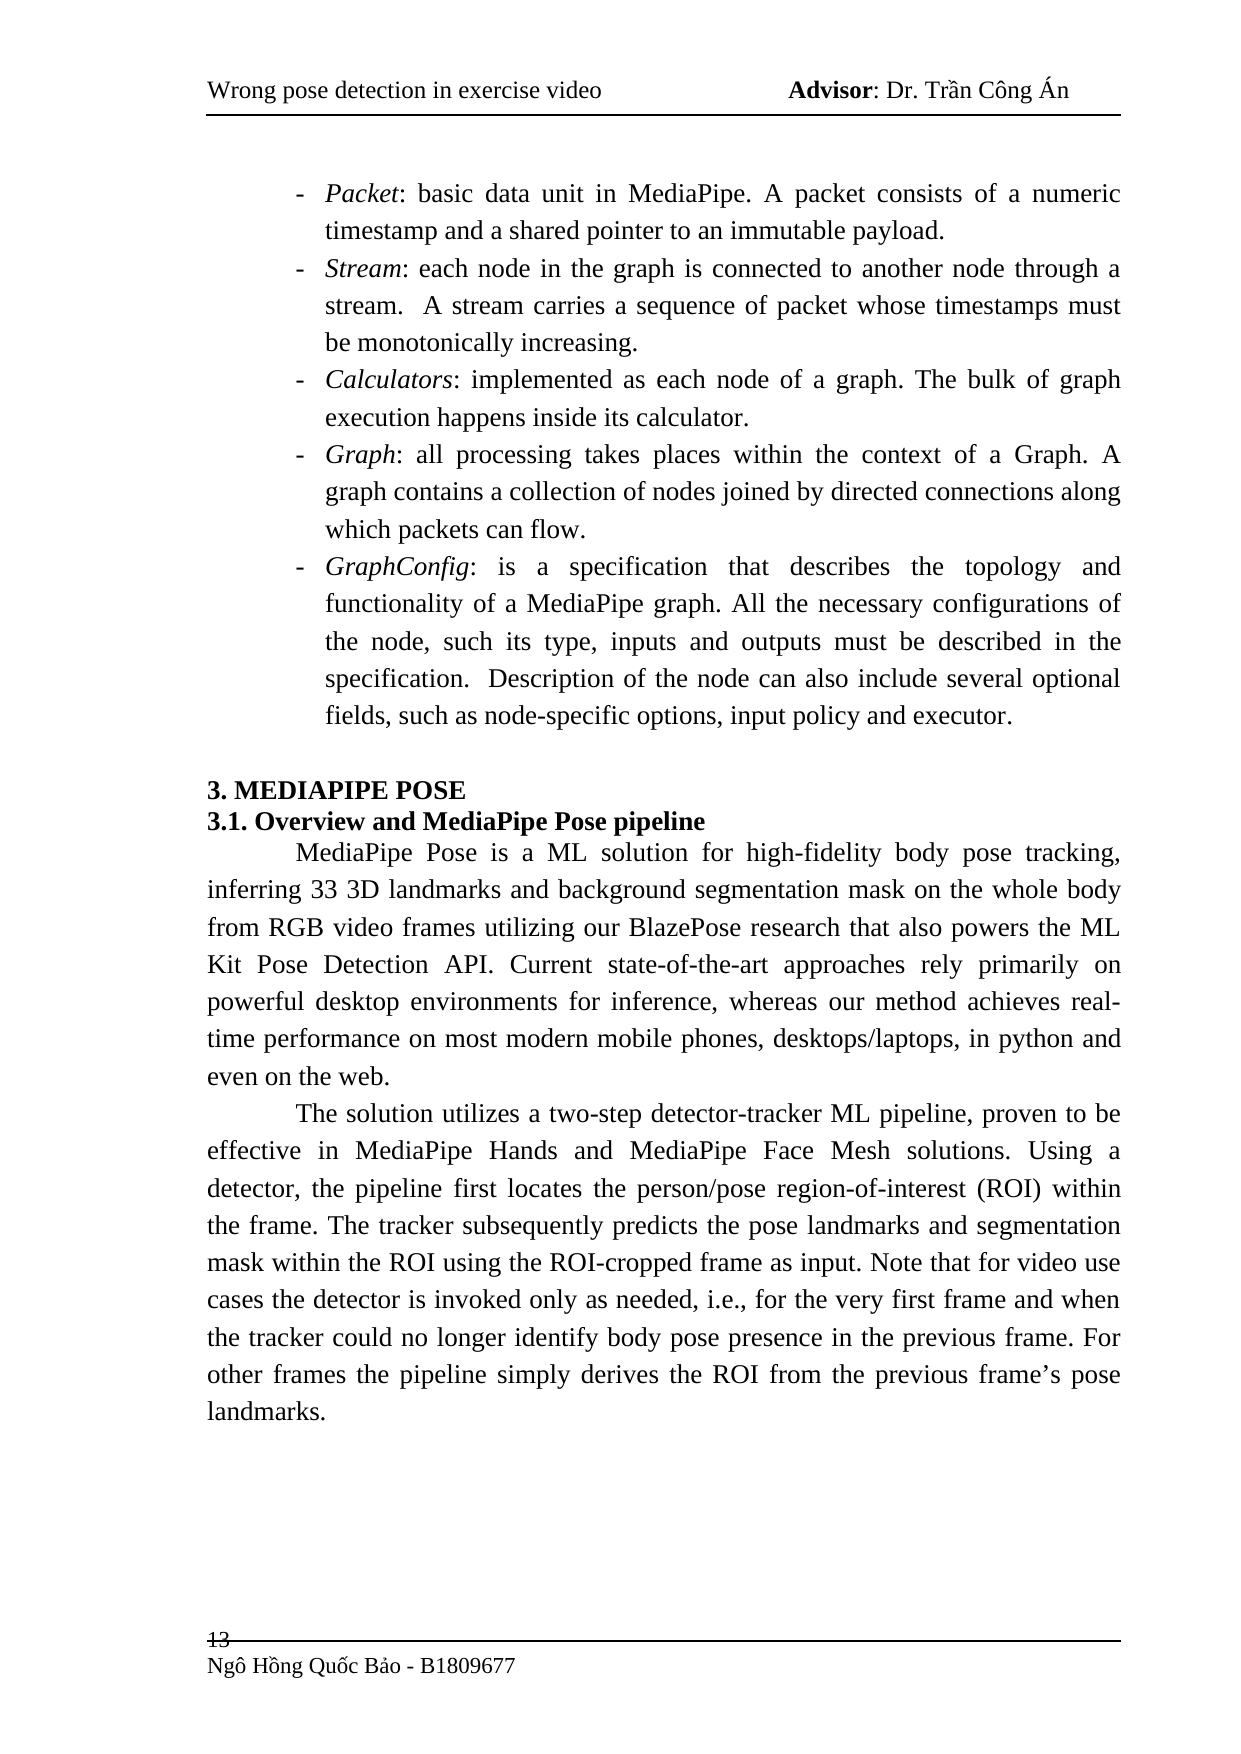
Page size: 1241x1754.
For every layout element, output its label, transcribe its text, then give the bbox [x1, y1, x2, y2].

text 3.1. Overview and MediaPipe Pose pipeline [207, 805, 1122, 836]
list Calculators: implemented as each node of a graph. The bulk of graph execution happens inside its calculator. [295, 364, 1122, 432]
list Graph: all processing takes places within the context of a Graph. A graph contains a collection of nodes joined by directed connections along which packets can flow. [295, 438, 1122, 544]
text The solution utilizes a two-step detector-tracker ML pipeline, proven to be effective in MediaPipe Hands and MediaPipe Face Mesh solutions. Using a detector, the pipeline first locates the person/pose region-of-interest (ROI) within the frame. The tracker subsequently predicts the pose landmarks and segmentation mask within the ROI using the ROI-cropped frame as input. Note that for video use cases the detector is invoked only as needed, i.e., for the very first frame and when the tracker could no longer identify body pose presence in the previous frame. For other frames the pipeline simply derives the ROI from the previous frame’s pose landmarks. [207, 1097, 1122, 1427]
list Packet: basic data unit in MediaPipe. A packet consists of a numeric timestamp and a shared pointer to an immutable payload. [295, 177, 1122, 246]
text MediaPipe Pose is a ML solution for high-fidelity body pose tracking, inferring 33 3D landmarks and background segmentation mask on the whole body from RGB video frames utilizing our BlazePose research that also powers the ML Kit Pose Detection API. Current state-of-the-art approaches rely primarily on powerful desktop environments for inference, whereas our method achieves real-time performance on most modern mobile phones, desktops/laptops, in python and even on the web. [207, 836, 1122, 1091]
list Stream: each node in the graph is connected to another node through a stream. A stream carries a sequence of packet whose timestamps must be monotonically increasing. [295, 252, 1122, 357]
text 3. MEDIAPIPE POSE [207, 774, 1122, 805]
list GraphConfig: is a specification that describes the topology and functionality of a MediaPipe graph. All the necessary configurations of the node, such its type, inputs and outputs must be described in the specification. Description of the node can also include several optional fields, such as node-specific options, input policy and executor. [295, 550, 1122, 730]
